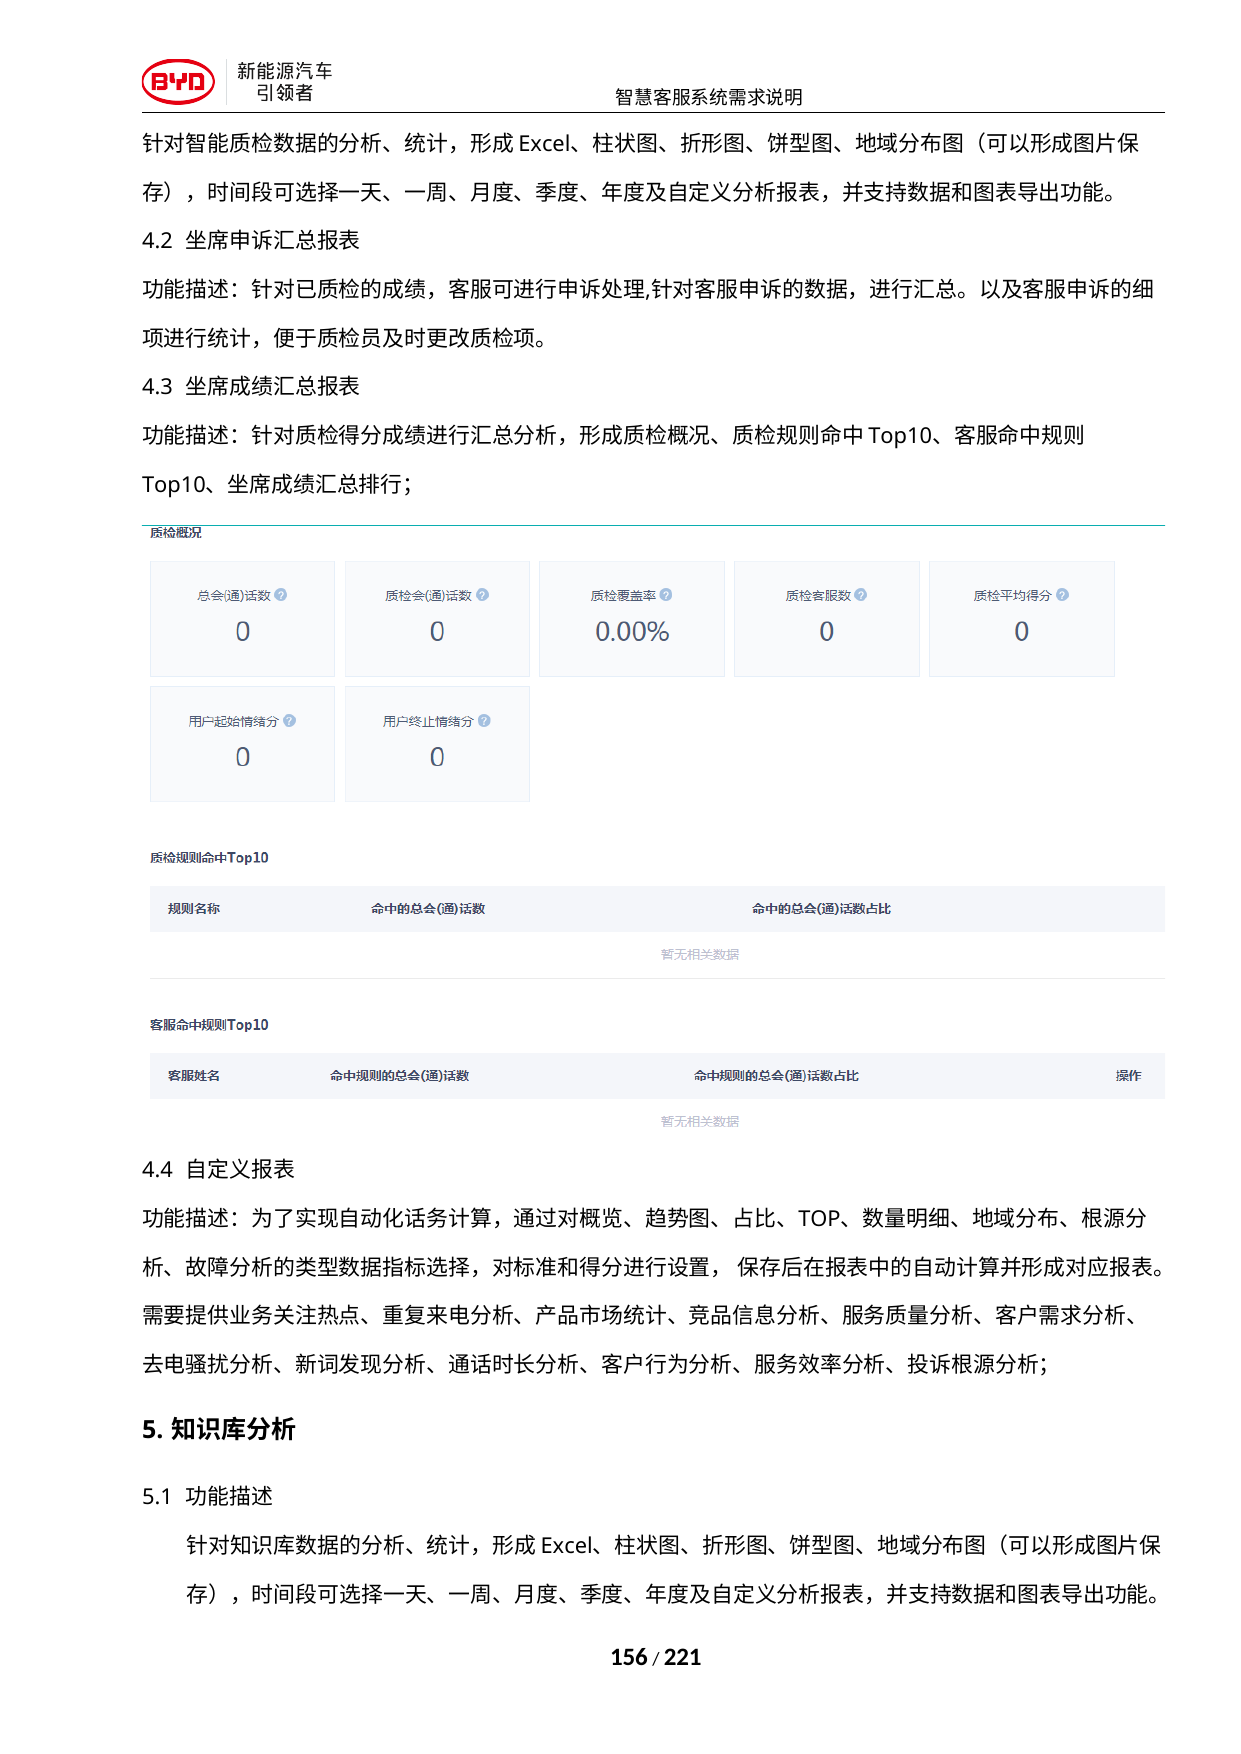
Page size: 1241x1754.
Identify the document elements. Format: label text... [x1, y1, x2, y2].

list 知识库分析 [142, 1395, 1165, 1461]
list 坐席成绩汇总报表 [142, 369, 1165, 402]
list 针对知识库数据的分析、统计，形成Excel、柱状图、折形图、饼型图、地域分布图（可以形成图片保存），时间段可选择一天、一周、月度、季度、年度及自定义分析报表，并支持数据和图表导出功能。 [186, 1527, 1165, 1609]
list 功能描述：针对已质检的成绩，客服可进行申诉处理,针对客服申诉的数据，进行汇总。以及客服申诉的细项进行统计，便于质检员及时更改质检项。 [142, 271, 1165, 353]
picture [141, 59, 332, 105]
list 功能描述 [142, 1479, 1165, 1512]
list 坐席申诉汇总报表 [142, 223, 1165, 255]
list 功能描述：为了实现自动化话务计算，通过对概览、趋势图、占比、TOP、数量明细、地域分布、根源分析、故障分析的类型数据指标选择，对标准和得分进行设置， 保存后在报表中的自动计算并形成对应报表。 [142, 1200, 1165, 1282]
list 需要提供业务关注热点、重复来电分析、产品市场统计、竞品信息分析、服务质量分析、客户需求分析、去电骚扰分析、新词发现分析、通话时长分析、客户行为分析、服务效率分析、投诉根源分析； [142, 1298, 1165, 1379]
picture [141, 525, 1166, 1127]
list 自定义报表 [142, 1152, 1165, 1184]
list 针对智能质检数据的分析、统计，形成Excel、柱状图、折形图、饼型图、地域分布图（可以形成图片保存），时间段可选择一天、一周、月度、季度、年度及自定义分析报表，并支持数据和图表导出功能。 [142, 125, 1165, 207]
list 功能描述：针对质检得分成绩进行汇总分析，形成质检概况、质检规则命中Top10、客服命中规则Top10、坐席成绩汇总排行； [142, 417, 1165, 499]
